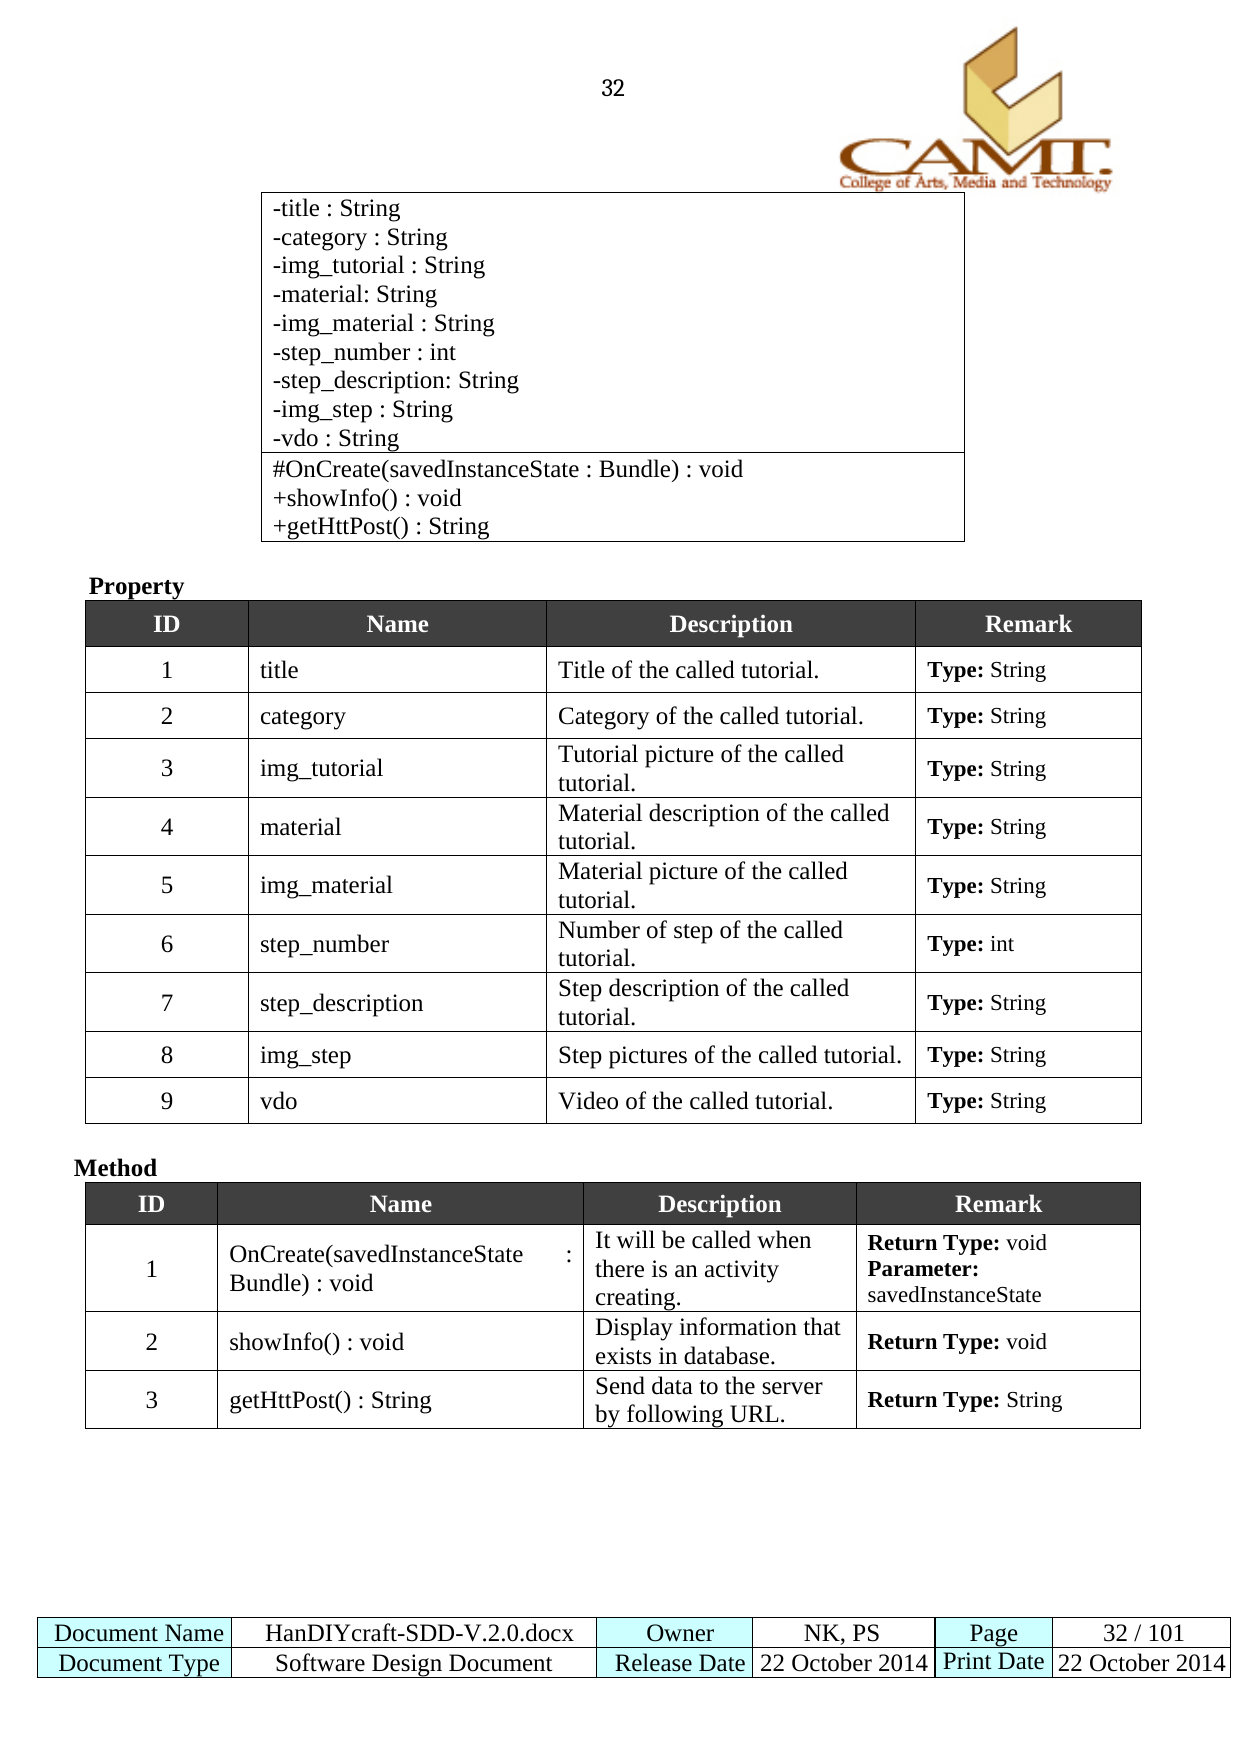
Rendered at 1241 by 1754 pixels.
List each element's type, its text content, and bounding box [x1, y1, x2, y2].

table_cell 4 [86, 798, 248, 855]
table_cell step_number [249, 915, 546, 972]
table_cell Number of step of the called tutorial. [547, 915, 915, 972]
table_cell 6 [86, 915, 248, 972]
table_cell #OnCreate(savedInstanceState : Bundle) : void +showInfo() : void +getHttPost() : String [262, 453, 964, 541]
table_cell 2 [86, 1312, 217, 1370]
table_cell Type: String [916, 973, 1141, 1031]
table_cell 1 [86, 647, 248, 692]
table_cell Type: String [916, 647, 1141, 692]
table_header Name [249, 601, 546, 646]
table_cell 7 [86, 973, 248, 1031]
table_cell OnCreate(savedInstanceState : Bundle) : void [218, 1225, 583, 1311]
table_cell Title of the called tutorial. [547, 647, 915, 692]
table_cell Category of the called tutorial. [547, 693, 915, 738]
table_cell Type: String [916, 693, 1141, 738]
table_cell Step description of the called tutorial. [547, 973, 915, 1031]
table_cell Type: int [916, 915, 1141, 972]
table_cell 3 [86, 739, 248, 797]
table_header Description [547, 601, 915, 646]
table_cell Material picture of the called tutorial. [547, 856, 915, 914]
table_header Description [584, 1183, 856, 1224]
table_cell Type: String [916, 856, 1141, 914]
table_cell Send data to the server by following URL. [584, 1371, 856, 1428]
table_cell vdo [249, 1078, 546, 1123]
table_header Remark [857, 1183, 1140, 1224]
table_cell Type: String [916, 739, 1141, 797]
table_cell Tutorial picture of the called tutorial. [547, 739, 915, 797]
table_cell 8 [86, 1032, 248, 1077]
text Method [74, 1153, 1108, 1182]
table_cell Video of the called tutorial. [547, 1078, 915, 1123]
picture [755, 18, 1221, 207]
table_cell 2 [86, 693, 248, 738]
table_cell Type: String [916, 1032, 1141, 1077]
table_cell Type: String [916, 798, 1141, 855]
table_cell category [249, 693, 546, 738]
table_cell 9 [86, 1078, 248, 1123]
table_cell img_material [249, 856, 546, 914]
table_cell Return Type: void [857, 1312, 1140, 1370]
table_cell img_tutorial [249, 739, 546, 797]
table_cell 3 [86, 1371, 217, 1428]
table_cell Return Type: String [857, 1371, 1140, 1428]
table_cell -title : String -category : String -img_tutorial : String -material: String -img_material : String -step_number : int -step_description: String -img_step : String -vdo : String [262, 193, 964, 452]
table_cell 1 [86, 1225, 217, 1311]
table_header Name [218, 1183, 583, 1224]
table_cell It will be called when there is an activity creating. [584, 1225, 856, 1311]
text Property [88, 571, 1108, 600]
table_header ID [86, 1183, 217, 1224]
table_cell img_step [249, 1032, 546, 1077]
table_cell Return Type: void Parameter: savedInstanceState [857, 1225, 1140, 1311]
table_header ID [86, 601, 248, 646]
table_cell step_description [249, 973, 546, 1031]
table_cell Display information that exists in database. [584, 1312, 856, 1370]
table_cell Material description of the called tutorial. [547, 798, 915, 855]
table_cell Type: String [916, 1078, 1141, 1123]
table_cell material [249, 798, 546, 855]
table_cell title [249, 647, 546, 692]
table_cell showInfo() : void [218, 1312, 583, 1370]
table_cell Step pictures of the called tutorial. [547, 1032, 915, 1077]
table_header Remark [916, 601, 1141, 646]
table_cell 5 [86, 856, 248, 914]
table_cell getHttPost() : String [218, 1371, 583, 1428]
